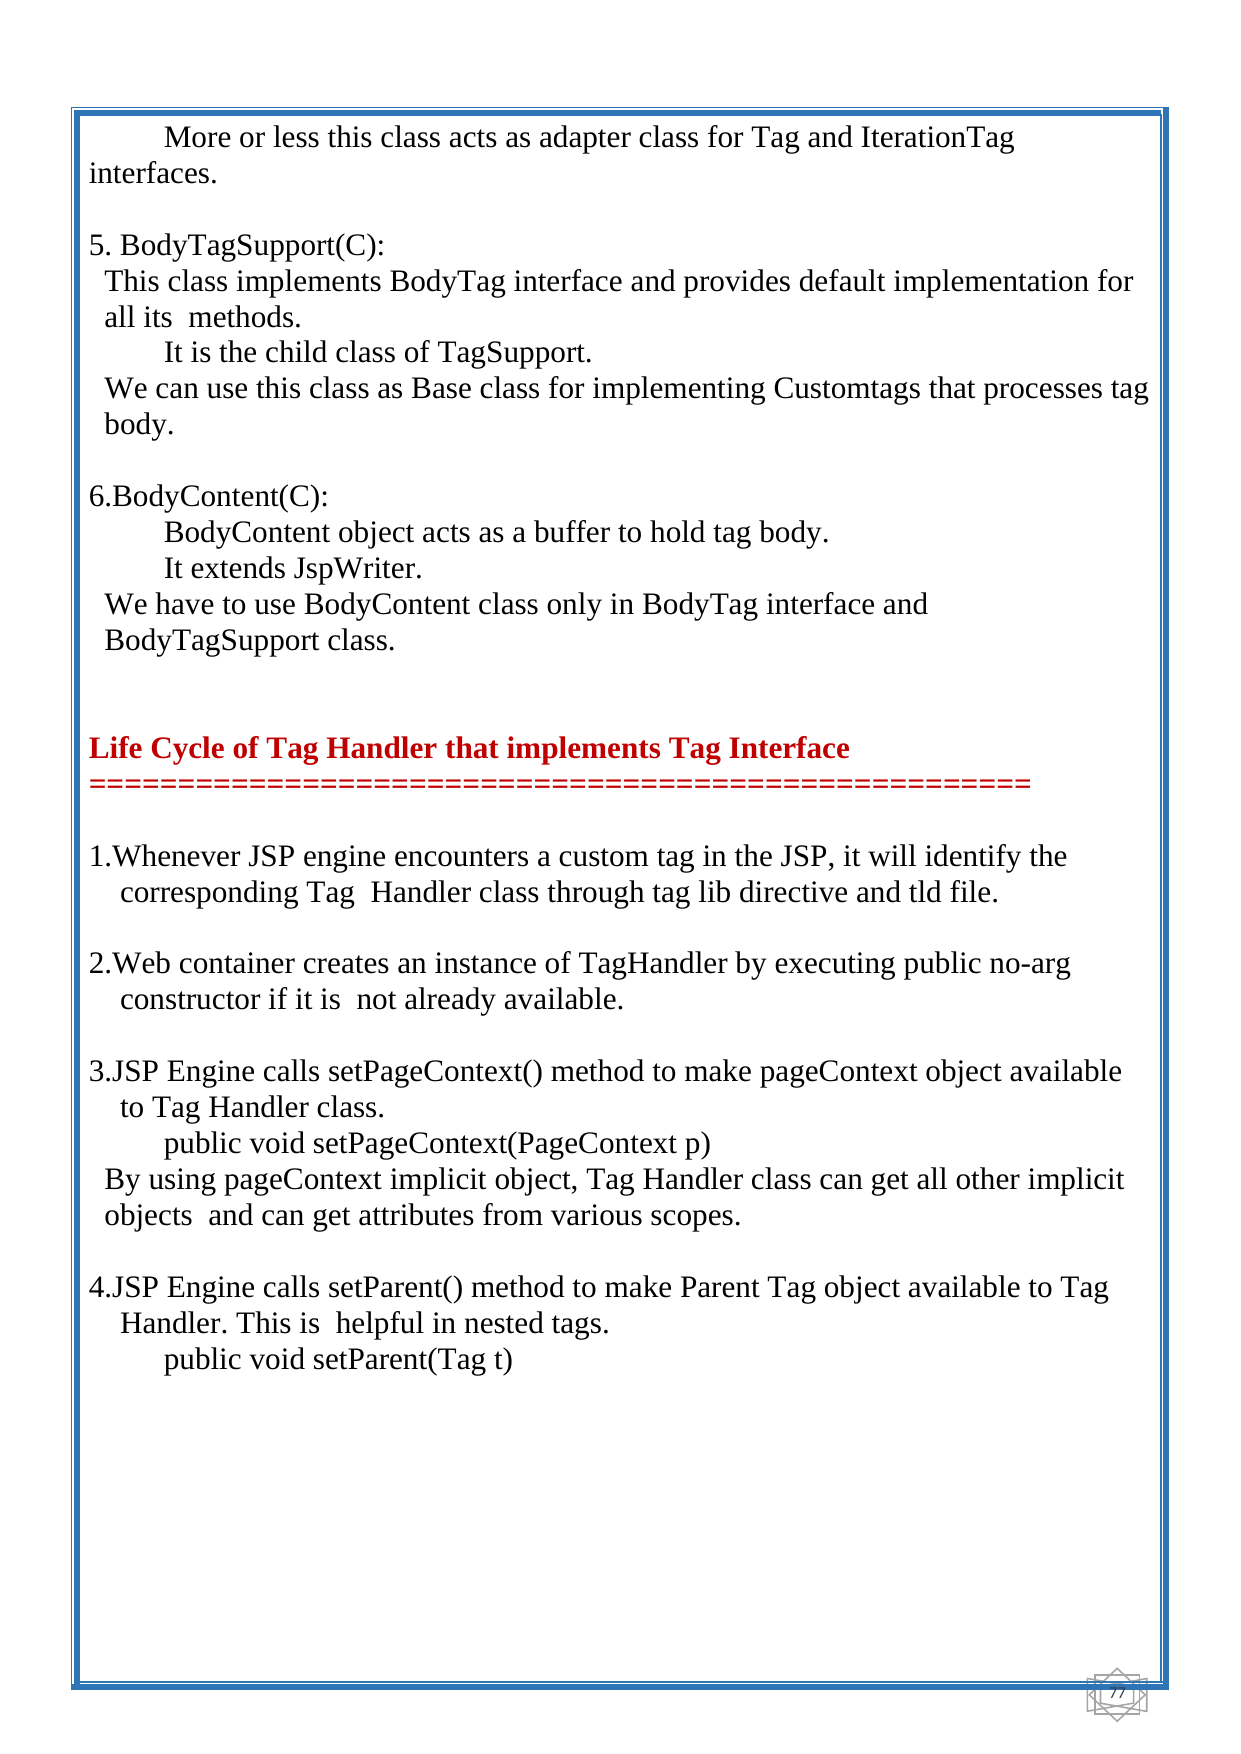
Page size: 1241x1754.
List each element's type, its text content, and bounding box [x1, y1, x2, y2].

text It is the child class of TagSupport. [88, 334, 1152, 370]
text 3.JSP Engine calls setPageContext() method to make pageContext object available to Tag Handler class. [88, 1052, 1152, 1124]
text We can use this class as Base class for implementing Customtags that processes tag body. [88, 370, 1152, 442]
text public void setPageContext(PageContext p) [88, 1124, 1152, 1160]
text 2.Web container creates an instance of TagHandler by executing public no-arg constructor if it is not already available. [88, 945, 1152, 1017]
text More or less this class acts as adapter class for Tag and IterationTag interfaces. [88, 118, 1152, 190]
text 1.Whenever JSP engine encounters a custom tag in the JSP, it will identify the corresponding Tag Handler class through tag lib directive and tld file. [88, 837, 1152, 909]
text ===================================================== [88, 765, 1152, 801]
text public void setParent(Tag t) [88, 1340, 1152, 1376]
text 4.JSP Engine calls setParent() method to make Parent Tag object available to Tag Handler. This is helpful in nested tags. [88, 1268, 1152, 1340]
text It extends JspWriter. [88, 549, 1152, 585]
text Life Cycle of Tag Handler that implements Tag Interface [88, 729, 1152, 765]
text This class implements BodyTag interface and provides default implementation for all its methods. [88, 262, 1152, 334]
text By using pageContext implicit object, Tag Handler class can get all other implicit objects and can get attributes from various scopes. [88, 1160, 1152, 1232]
text 5. BodyTagSupport(C): [88, 226, 1152, 262]
text 6.BodyContent(C): [88, 477, 1152, 513]
text BodyContent object acts as a buffer to hold tag body. [88, 513, 1152, 549]
text We have to use BodyContent class only in BodyTag interface and BodyTagSupport class. [88, 585, 1152, 657]
